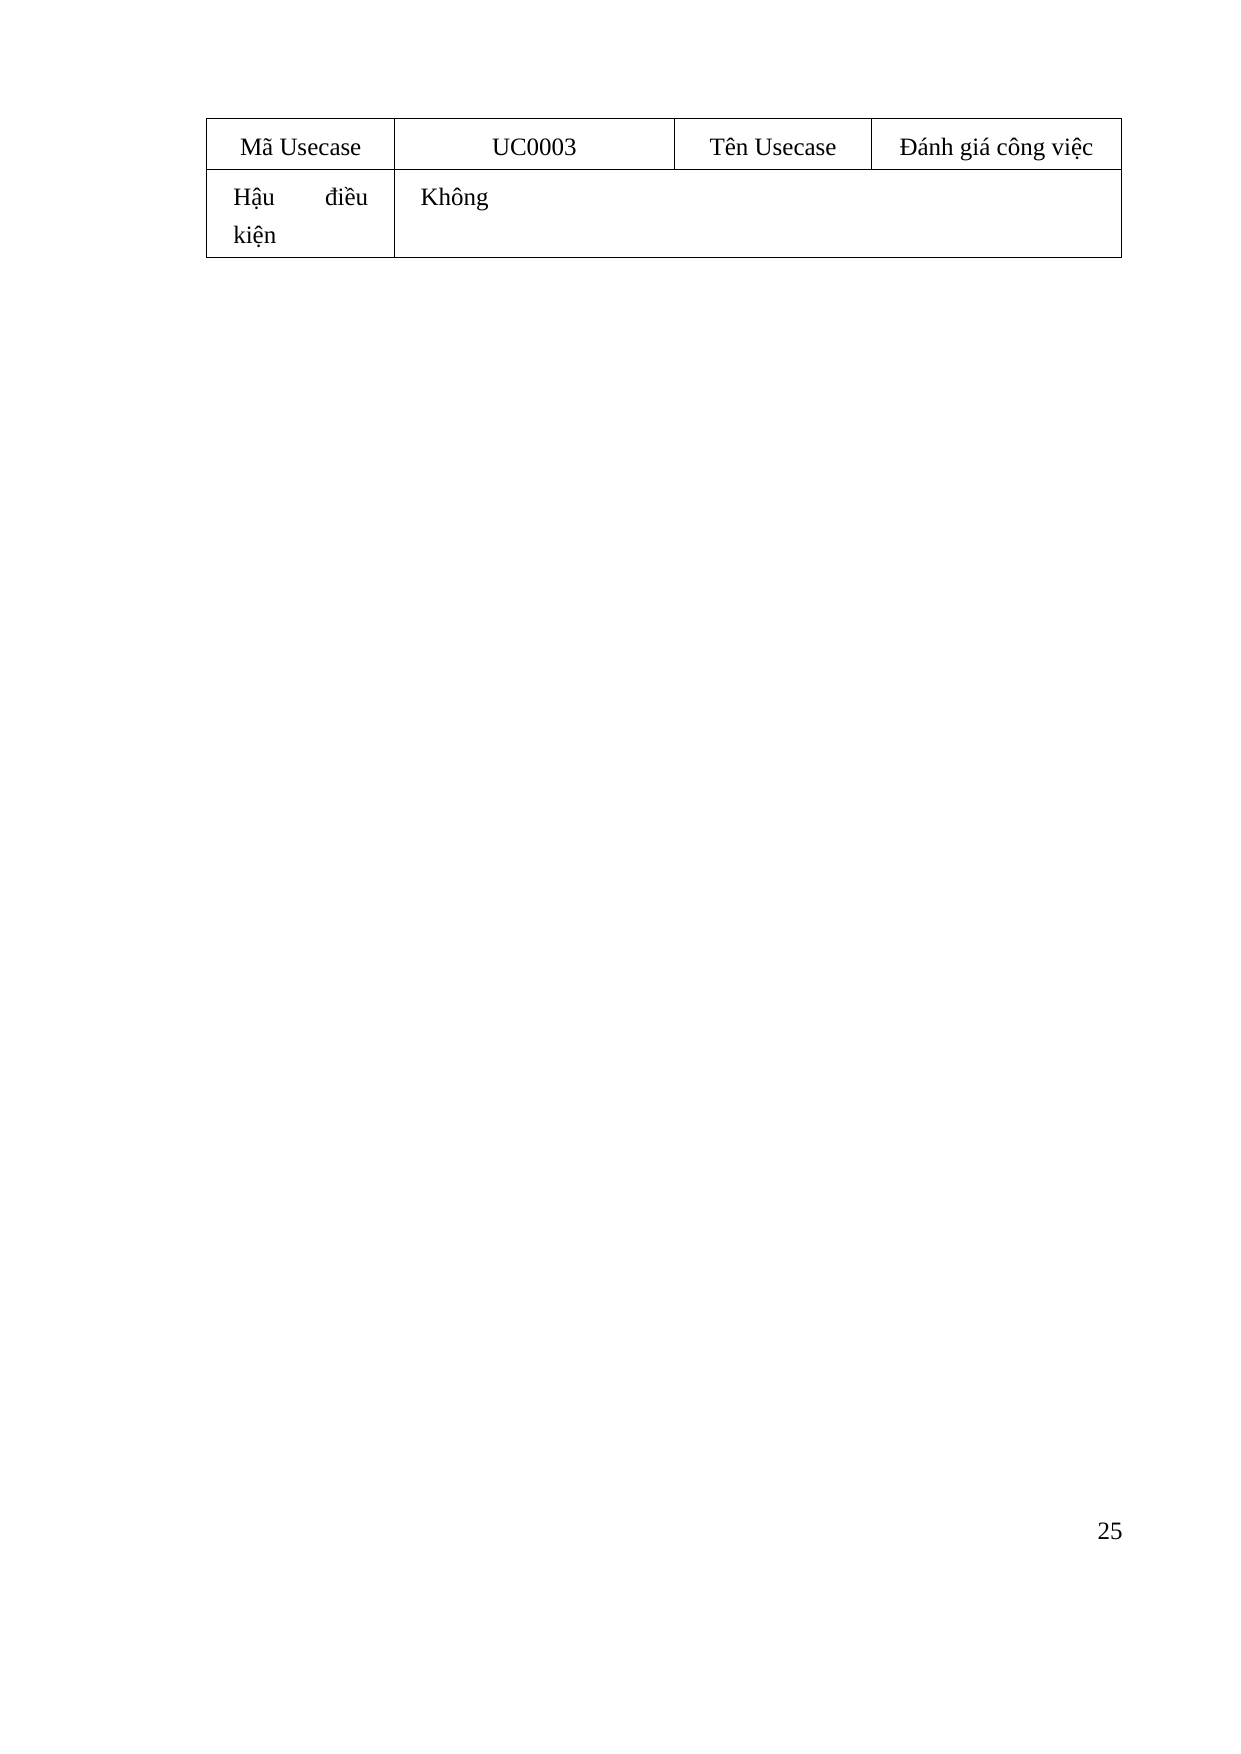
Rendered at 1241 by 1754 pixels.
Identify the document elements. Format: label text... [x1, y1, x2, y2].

table_header UC0003 [395, 119, 674, 169]
table_cell Hậu điều kiện [207, 170, 394, 257]
table_cell Không [395, 170, 1121, 257]
table_header Đánh giá công việc [872, 119, 1121, 169]
table_header Tên Usecase [675, 119, 871, 169]
table_header Mã Usecase [207, 119, 394, 169]
